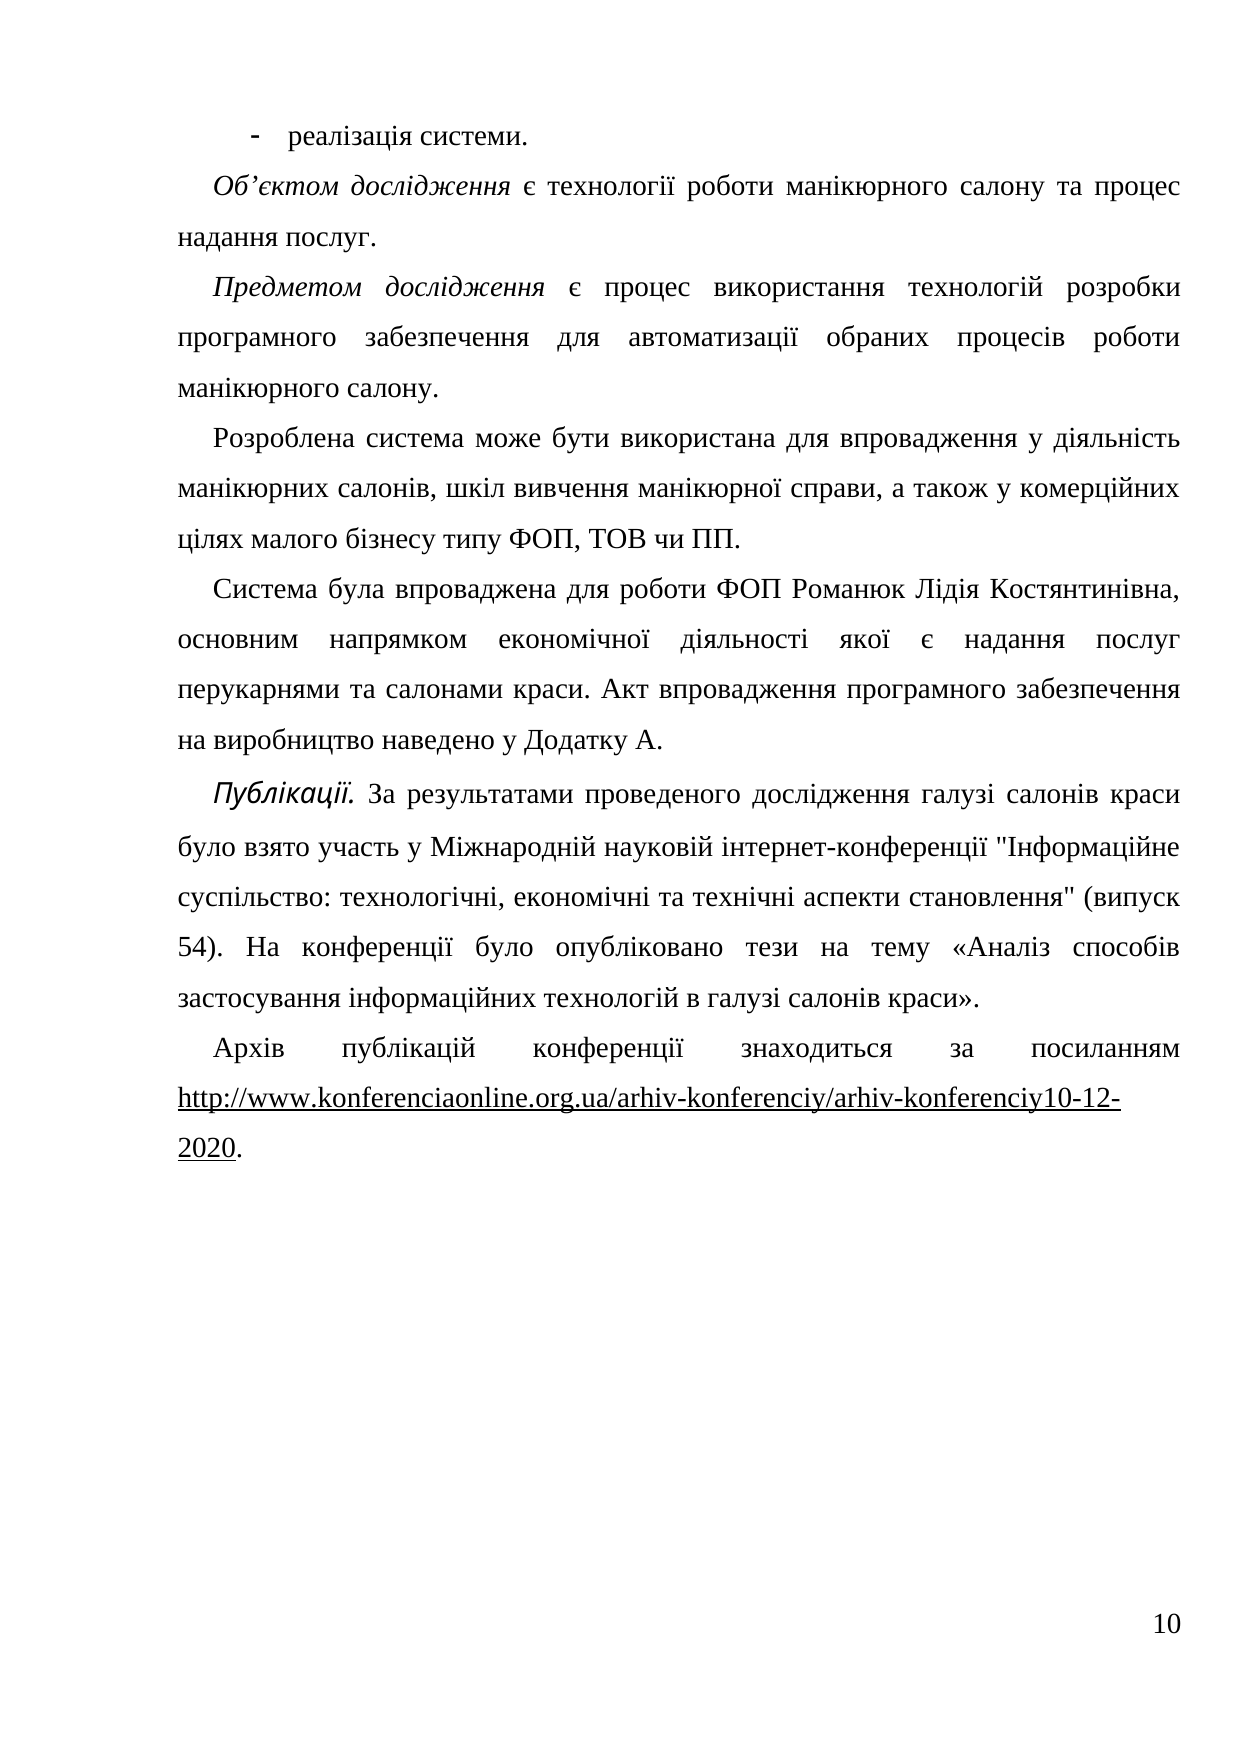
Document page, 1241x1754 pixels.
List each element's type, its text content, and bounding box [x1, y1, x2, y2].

text Предметом дослідження є процес використання технологій розробки програмного забезпечення для автоматизації обраних процесів роботи манікюрного салону. [177, 269, 1181, 403]
text Архів публікацій конференції знаходиться за посиланням http://www.konferenciaonline.org.ua/arhiv-konferenciy/arhiv-konferenciy10-12-2020. [177, 1030, 1181, 1164]
list реалізація системи. [250, 118, 1181, 152]
text Об’єктом дослідження є технології роботи манікюрного салону та процес надання послуг. [177, 168, 1181, 252]
text Система була впроваджена для роботи ФОП Романюк Лідія Костянтинівна, основним напрямком економічної діяльності якої є надання послуг перукарнями та салонами краси. Акт впровадження програмного забезпечення на виробництво наведено у Додатку А. [177, 571, 1181, 756]
text Публікації. За результатами проведеного дослідження галузі салонів краси було взято участь у Міжнародній науковій інтернет-конференції "Інформаційне суспільство: технологічні, економічні та технічні аспекти становлення" (випуск 54). На конференції було опубліковано тези на тему «Аналіз способів застосування інформаційних технологій в галузі салонів краси». [177, 772, 1181, 1013]
text Розроблена система може бути використана для впровадження у діяльність манікюрних салонів, шкіл вивчення манікюрної справи, а також у комерційних цілях малого бізнесу типу ФОП, ТОВ чи ПП. [177, 420, 1181, 554]
